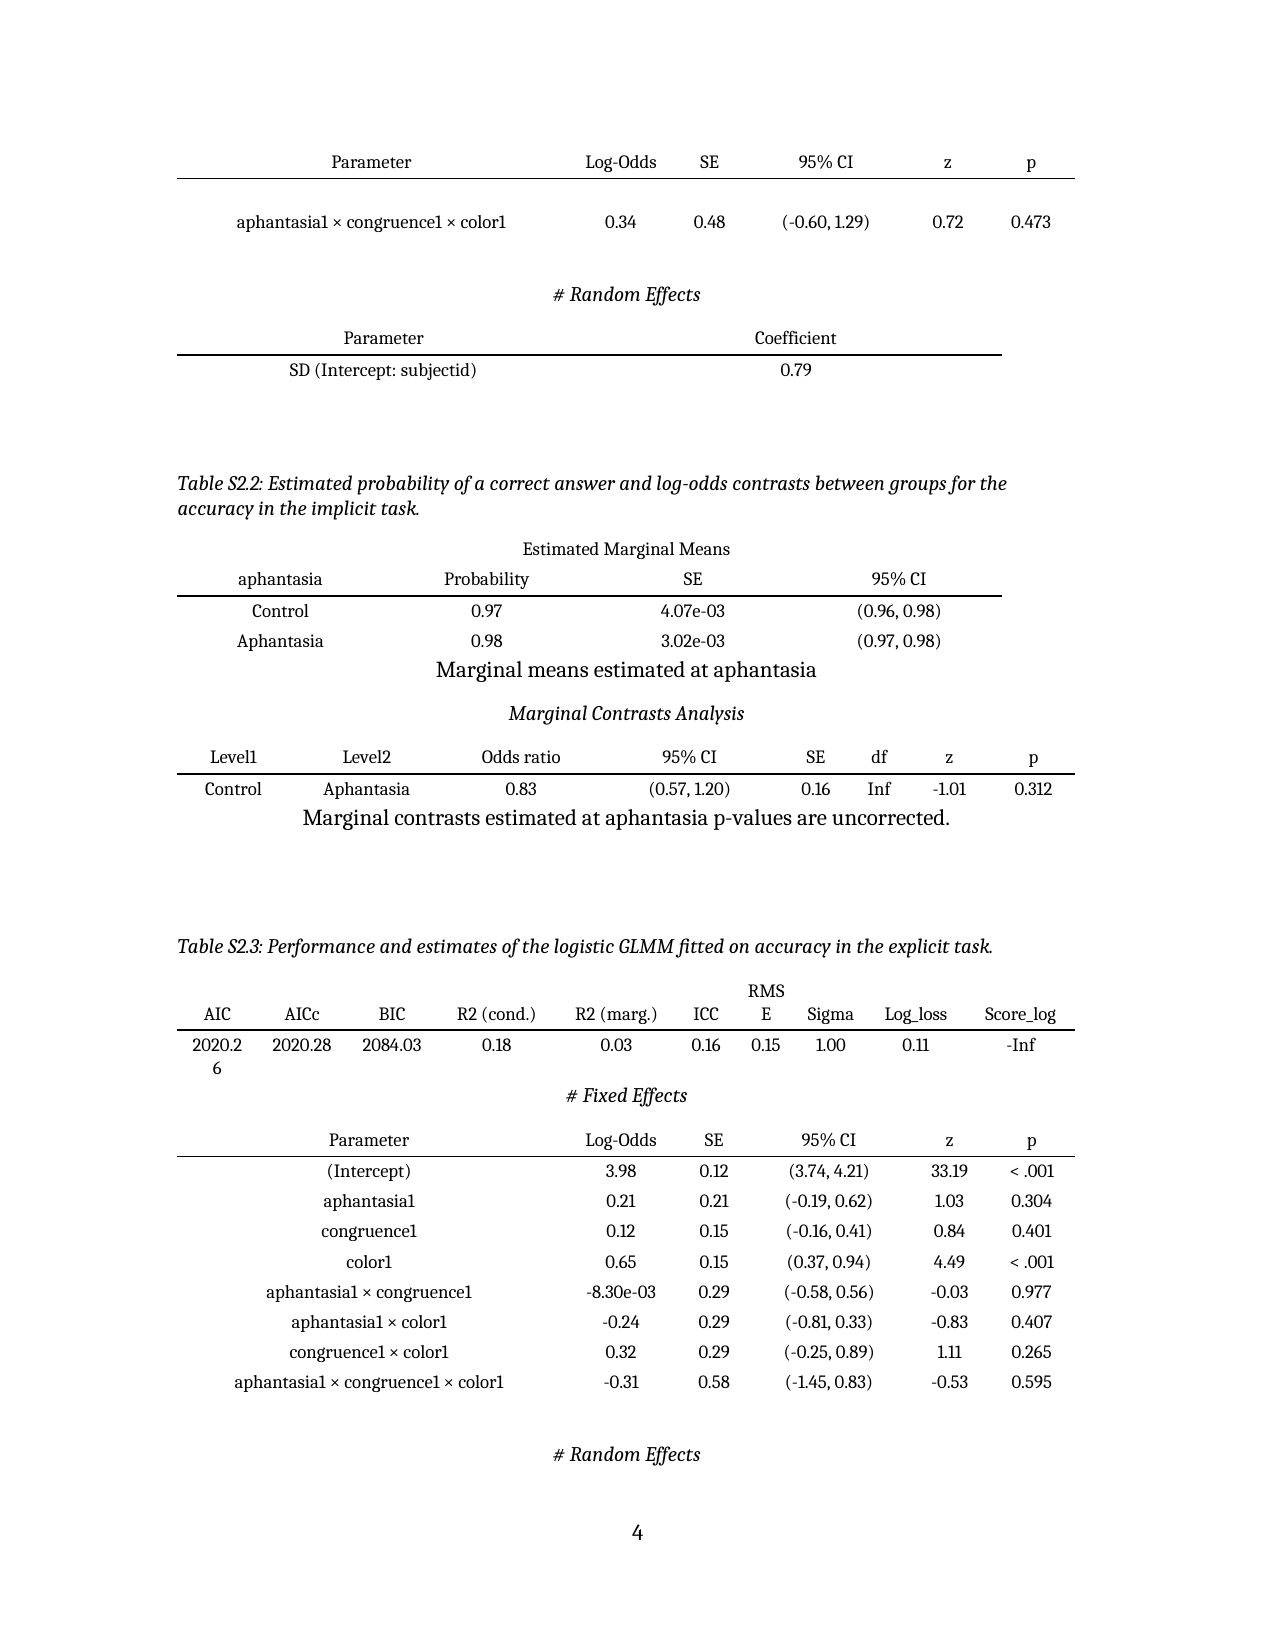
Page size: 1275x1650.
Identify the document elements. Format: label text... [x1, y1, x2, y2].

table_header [166, 148, 1087, 386]
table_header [166, 914, 1087, 1484]
table_header Table S2.2: Estimated probability of a correct answer and log-odds contrasts between groups for the accuracy in the implicit task. Estimated Marginal Means Marginal means estimated at aphantasia Marginal Contrasts Analysis Marginal contrasts estimated at aphantasia p-values are uncorrected. [166, 451, 1087, 849]
